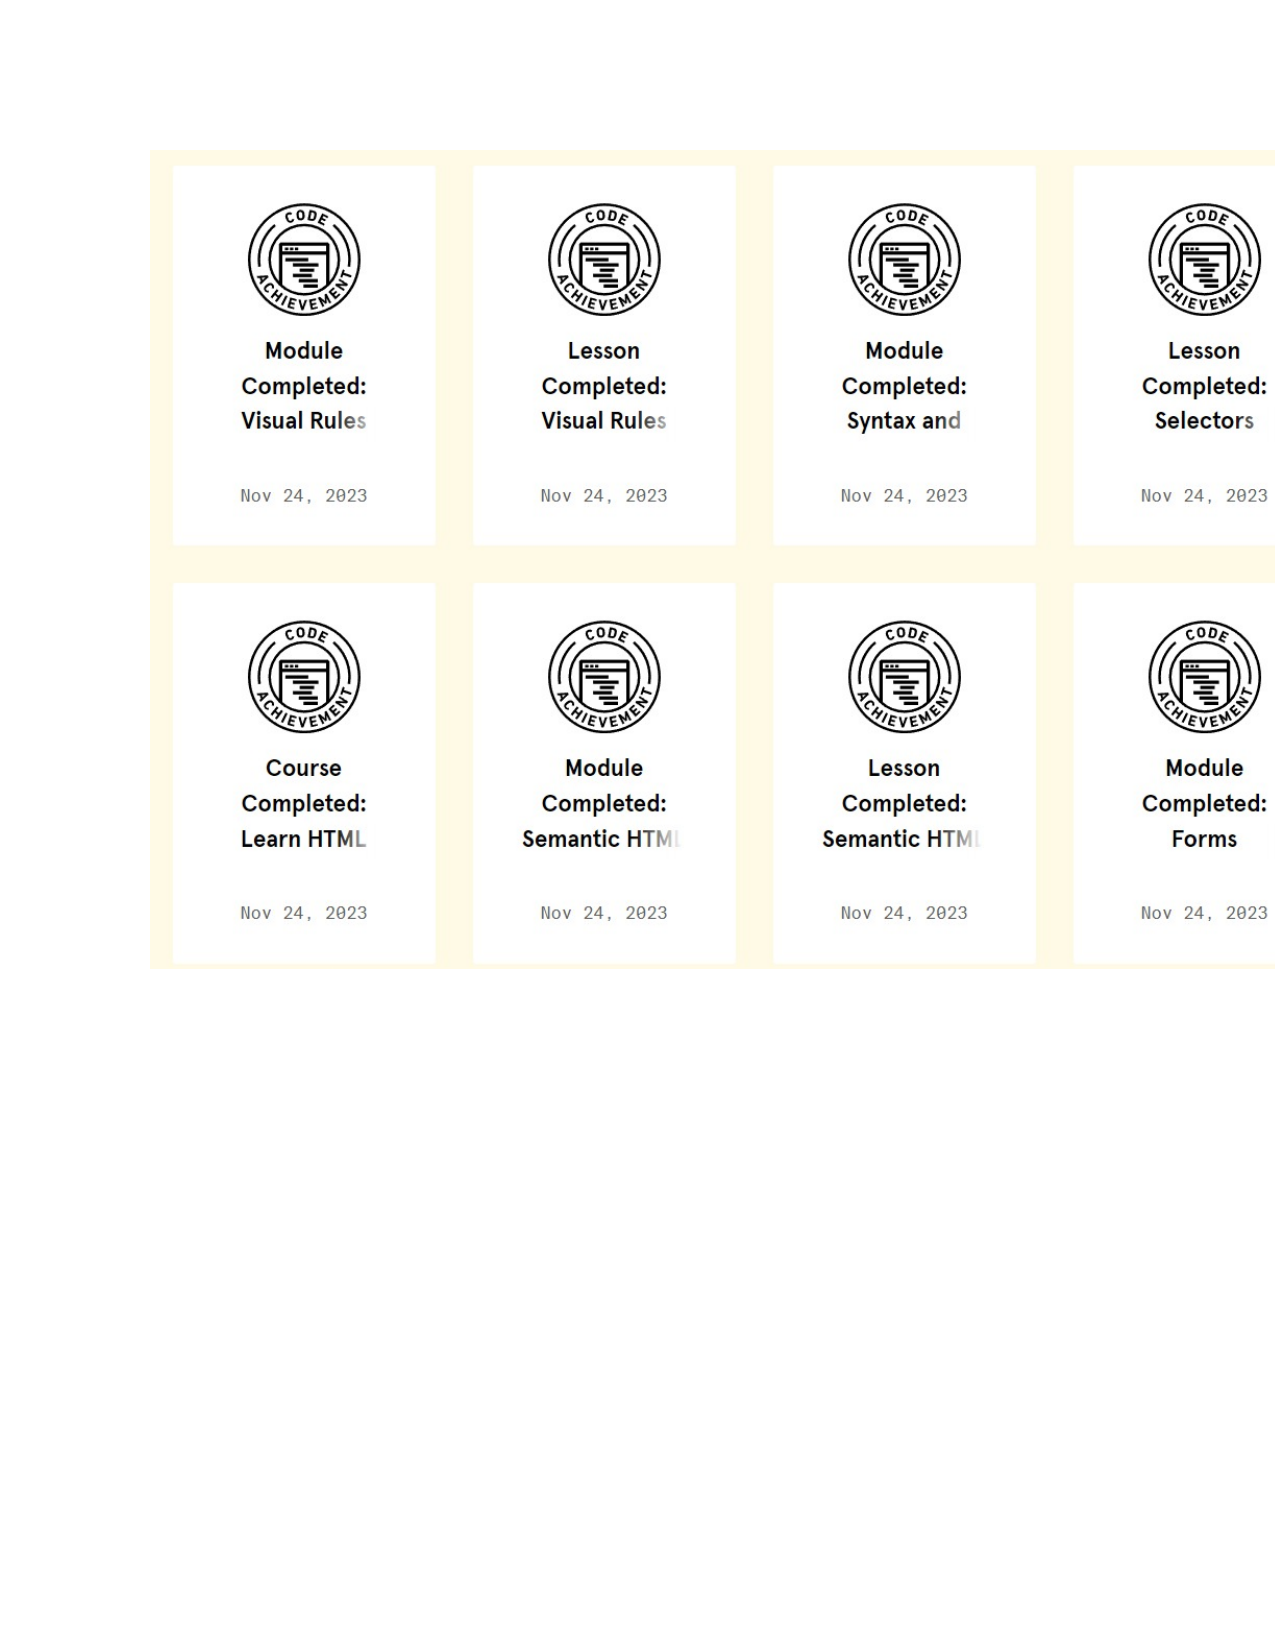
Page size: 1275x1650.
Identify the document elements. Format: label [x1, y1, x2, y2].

picture [150, 150, 1275, 969]
